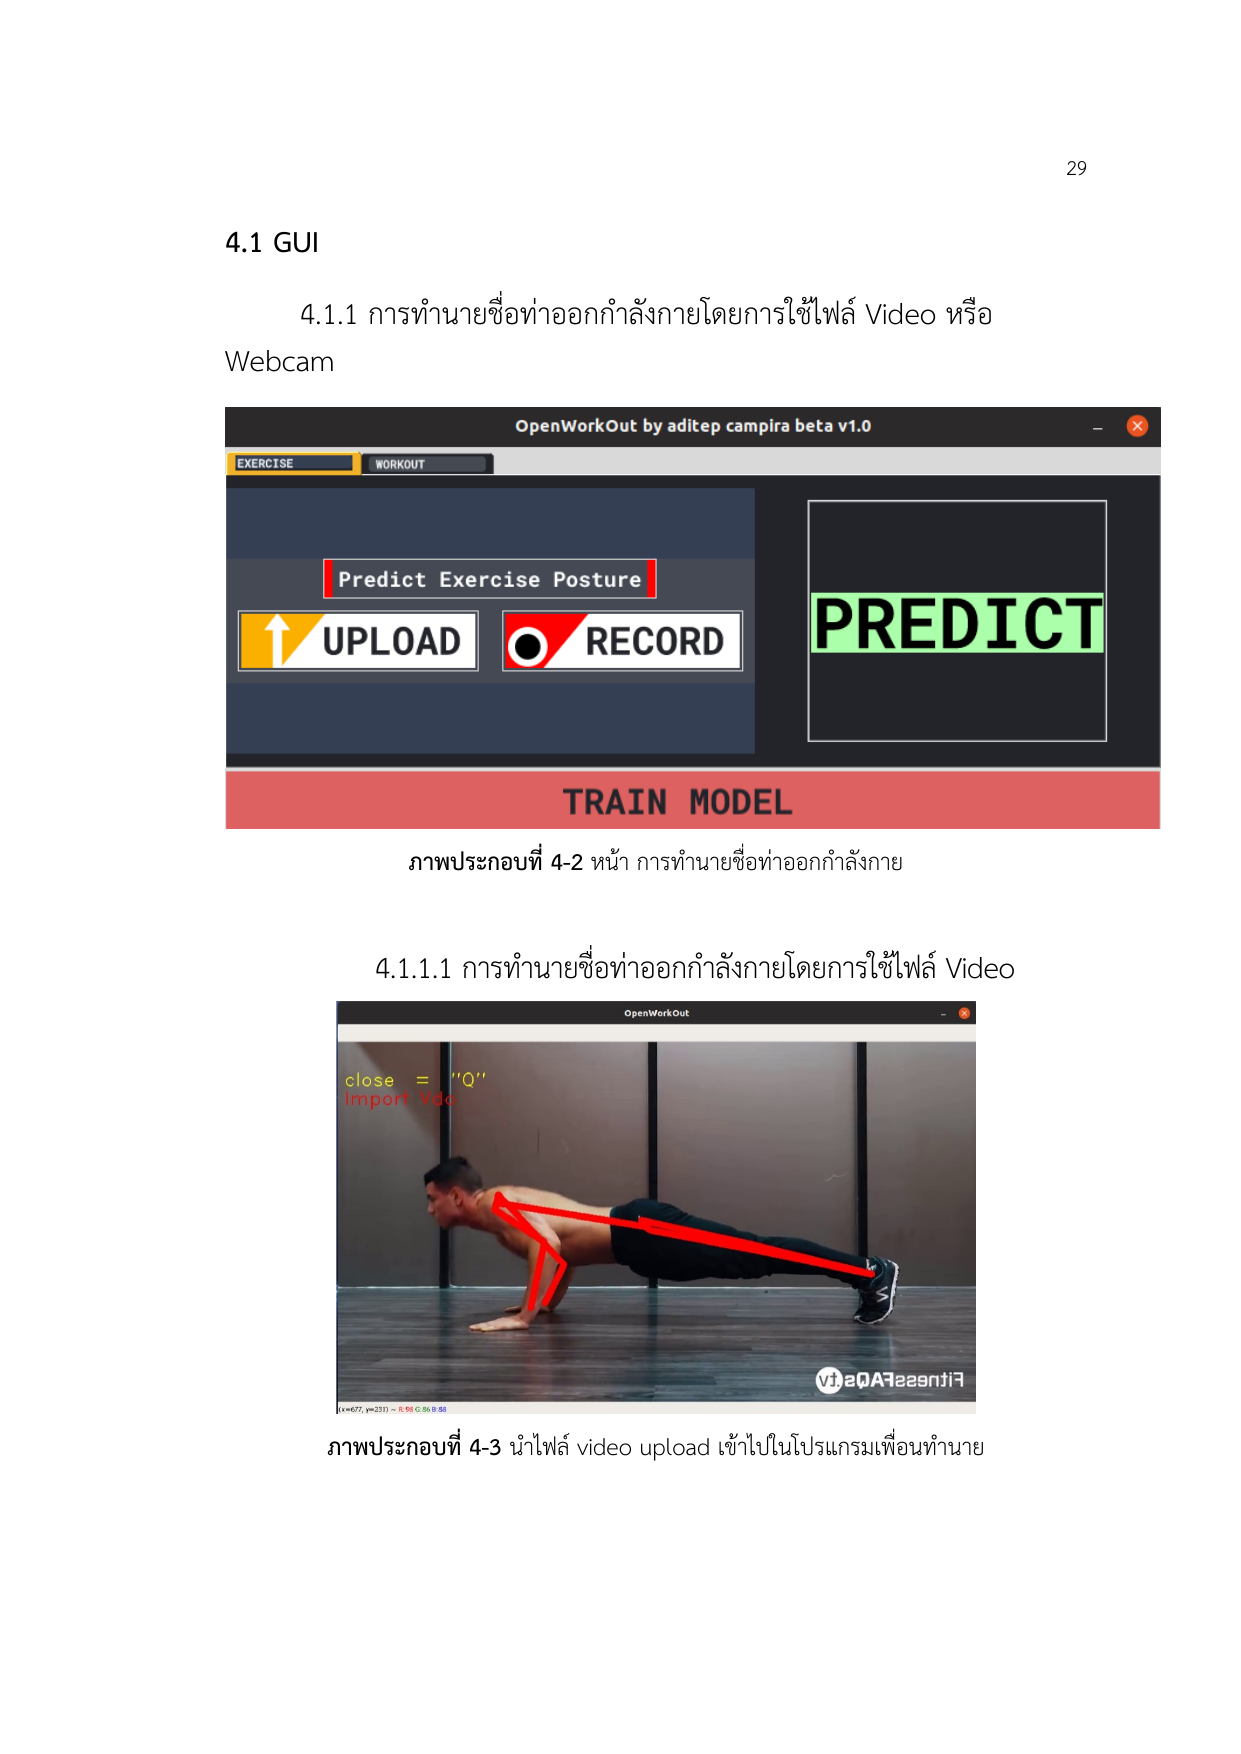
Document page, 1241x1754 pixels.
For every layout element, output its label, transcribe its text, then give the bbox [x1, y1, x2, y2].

subtitle 4.1.1.1 การทำนายชื่อท่าออกกำลังกายโดยการใช้ไฟล์ Video [375, 942, 1087, 989]
subtitle 4.1 GUI [225, 216, 1087, 263]
picture [225, 407, 1161, 829]
text ภาพประกอบที่ 4-2 หน้า การทำนายชื่อท่าออกกำลังกาย [225, 841, 1087, 879]
subtitle 4.1.1 การทำนายชื่อท่าออกกำลังกายโดยการใช้ไฟล์ Video หรือ Webcam [225, 288, 1087, 382]
text ภาพประกอบที่ 4-3 นำไฟล์ video upload เข้าไปในโปรแกรมเพื่อนทำนาย [225, 1426, 1087, 1464]
picture [336, 1001, 976, 1414]
